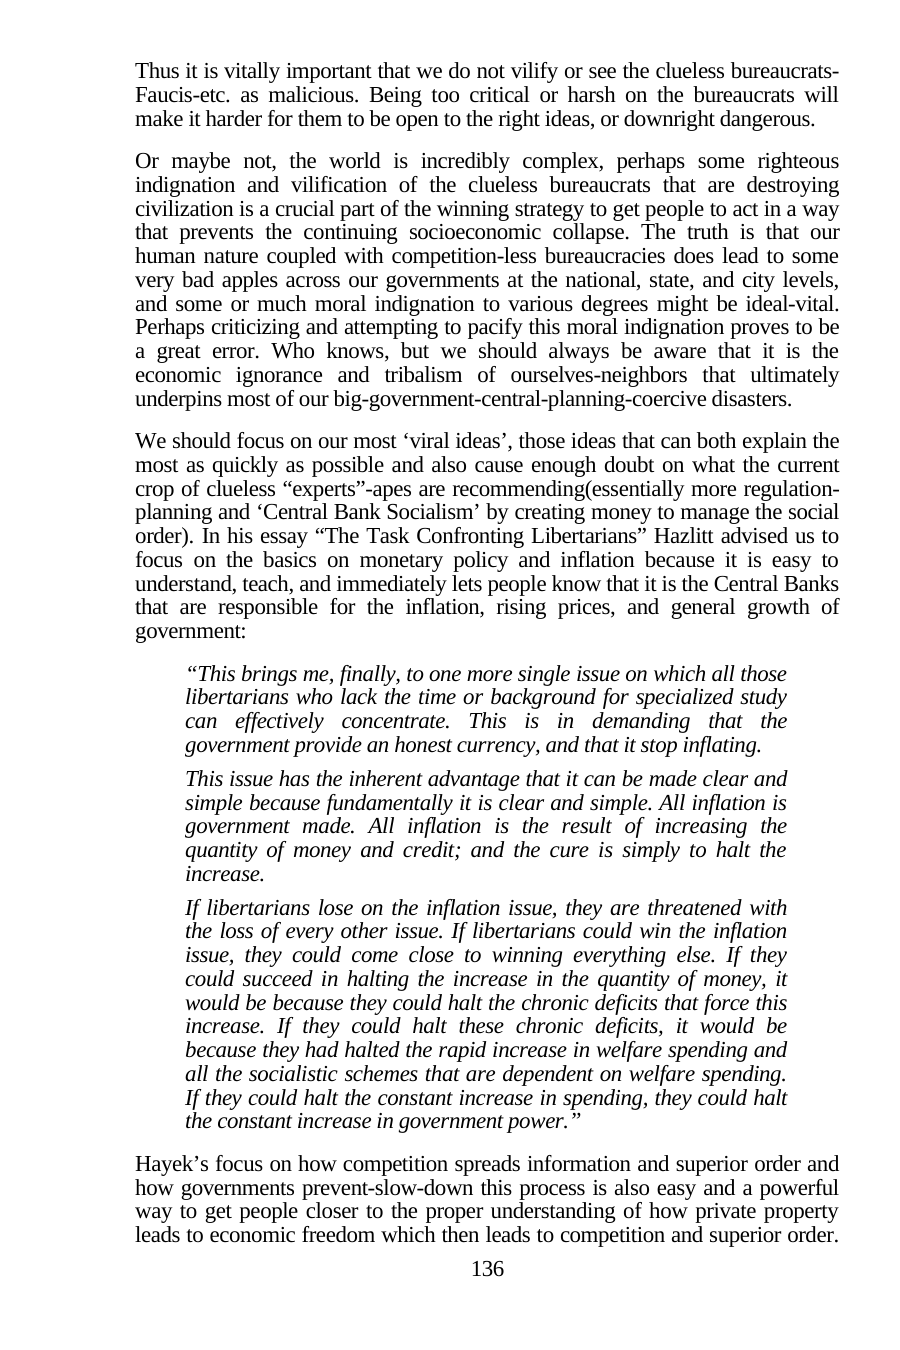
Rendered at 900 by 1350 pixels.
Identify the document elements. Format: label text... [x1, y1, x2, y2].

text Thus it is vitally important that we do not vilify or see the clueless bureaucrats-Faucis-etc. as malicious. Being too critical or harsh on the bureaucrats will make it harder for them to be open to the right ideas, or downright dangerous. [135, 60, 840, 131]
text If libertarians lose on the inflation issue, they are threatened with the loss of every other issue. If libertarians could win the inflation issue, they could come close to winning everything else. If they could succeed in halting the increase in the quantity of money, it would be because they could halt the chronic deficits that force this increase. If they could halt these chronic deficits, it would be because they had halted the rapid increase in welfare spending and all the socialistic schemes that are dependent on welfare spending. If they could halt the constant increase in spending, they could halt the constant increase in government power.” [185, 897, 790, 1134]
text “This brings me, finally, to one more single issue on which all those libertarians who lack the time or background for specialized study can effectively concentrate. This is in demanding that the government provide an honest currency, and that it stop inflating. [185, 662, 790, 757]
text This issue has the inherent advantage that it can be made clear and simple because fundamentally it is clear and simple. All inflation is government made. All inflation is the result of increasing the quantity of money and credit; and the cure is simply to halt the increase. [185, 767, 790, 886]
text We should focus on our most ‘viral ideas’, those ideas that can both explain the most as quickly as possible and also cause enough doubt on what the current crop of clueless “experts”-apes are recommending(essentially more regulation-planning and ‘Central Bank Socialism’ by creating money to manage the social order). In his essay “The Task Confronting Libertarians” Hazlitt advised us to focus on the basics on monetary policy and inflation because it is easy to understand, teach, and immediately lets people know that it is the Central Banks that are responsible for the inflation, rising prices, and general growth of government: [135, 430, 840, 643]
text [135, 1153, 840, 1248]
text Or maybe not, the world is incredibly complex, perhaps some righteous indignation and vilification of the clueless bureaucrats that are destroying civilization is a crucial part of the winning strategy to get people to act in a way that prevents the continuing socioeconomic collapse. The truth is that our human nature coupled with competition-less bureaucracies does lead to some very bad apples across our governments at the national, state, and city levels, and some or much moral indignation to various degrees might be ideal-vital. Perhaps criticizing and attempting to pacify this moral indignation proves to be a great error. Who knows, but we should always be aware that it is the economic ignorance and tribalism of ourselves-neighbors that ultimately underpins most of our big-government-central-planning-coercive disasters. [135, 150, 840, 411]
